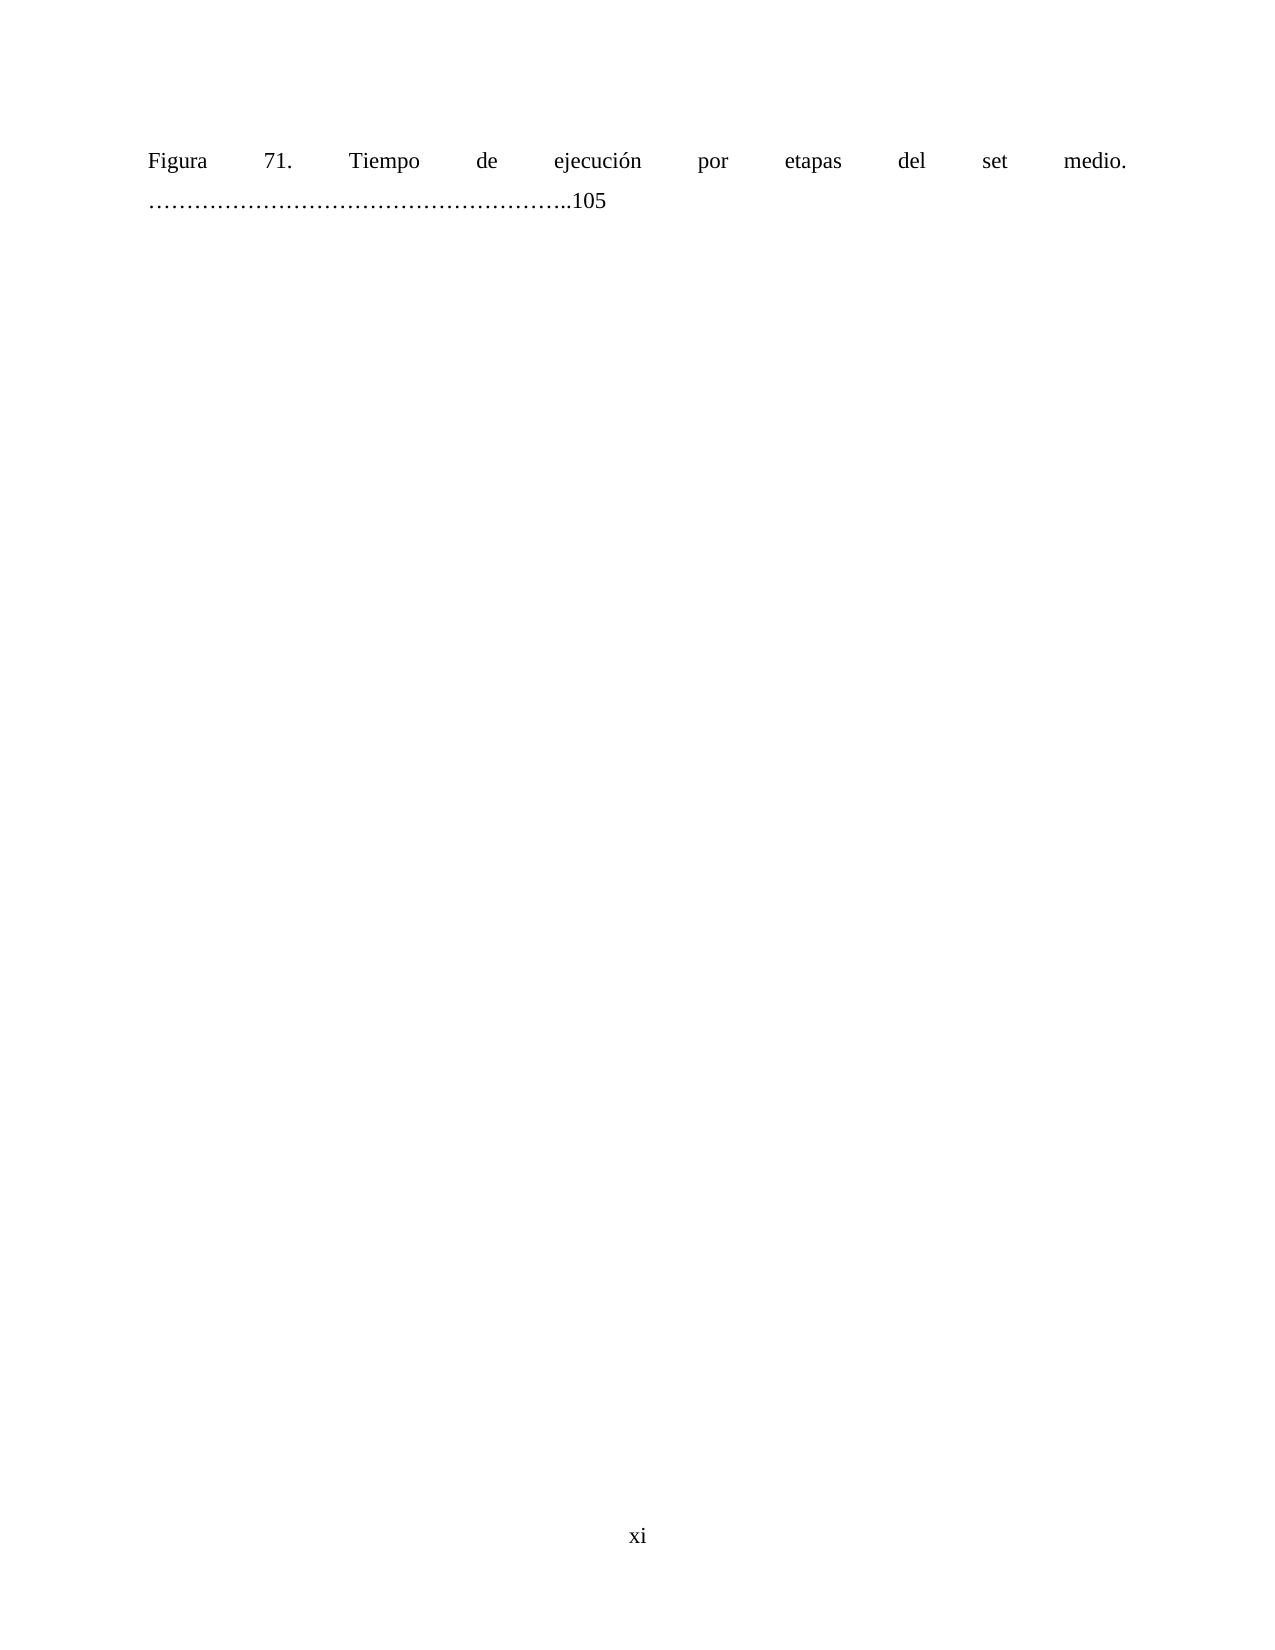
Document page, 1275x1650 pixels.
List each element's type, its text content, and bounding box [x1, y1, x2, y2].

text Figura 71. Tiempo de ejecución por etapas del set medio. ………………………………………………..105 [148, 148, 1127, 213]
